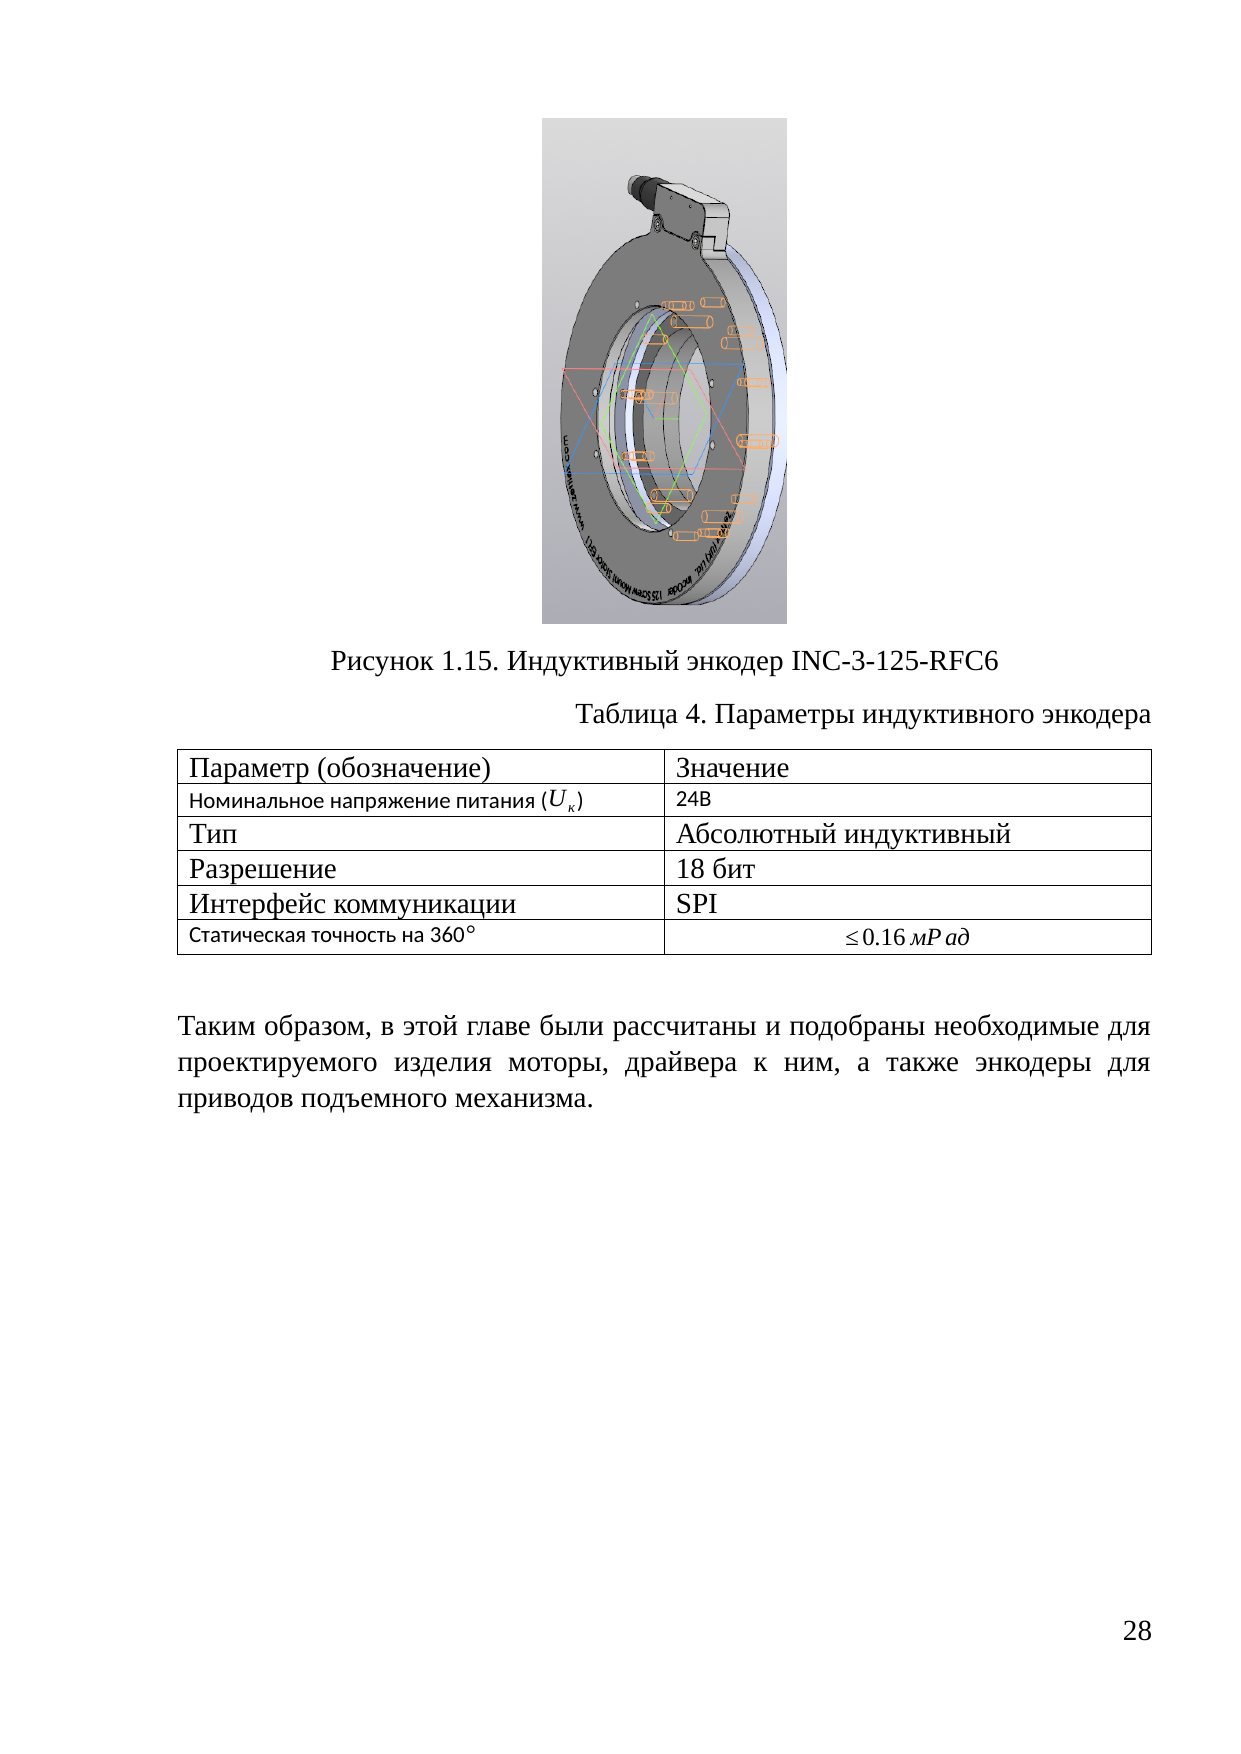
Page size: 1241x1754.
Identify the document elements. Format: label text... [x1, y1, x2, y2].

text Таблица 4. Параметры индуктивного энкодера [177, 696, 1152, 729]
table_cell Статическая точность на 360 [178, 920, 664, 954]
table_cell Абсолютный индуктивный [665, 817, 1151, 850]
table_header Значение [665, 750, 1151, 783]
table_cell 24В [665, 784, 1151, 816]
table_cell [665, 920, 1151, 954]
table_header Параметр (обозначение) [178, 750, 664, 783]
table_cell Разрешение [178, 851, 664, 885]
picture [542, 118, 787, 624]
text Таким образом, в этой главе были рассчитаны и подобраны необходимые для проектируемого изделия моторы, драйвера к ним, а также энкодеры для приводов подъемного механизма. [177, 1008, 1152, 1114]
table_cell 18 бит [665, 851, 1151, 885]
text Рисунок 1.15. Индуктивный энкодер INC-3-125-RFC6 [177, 643, 1152, 677]
table_cell Интерфейс коммуникации [178, 886, 664, 919]
table_cell Тип [178, 817, 664, 850]
table_cell Номинальное напряжение питания () [178, 784, 664, 816]
table_cell SPI [665, 886, 1151, 919]
